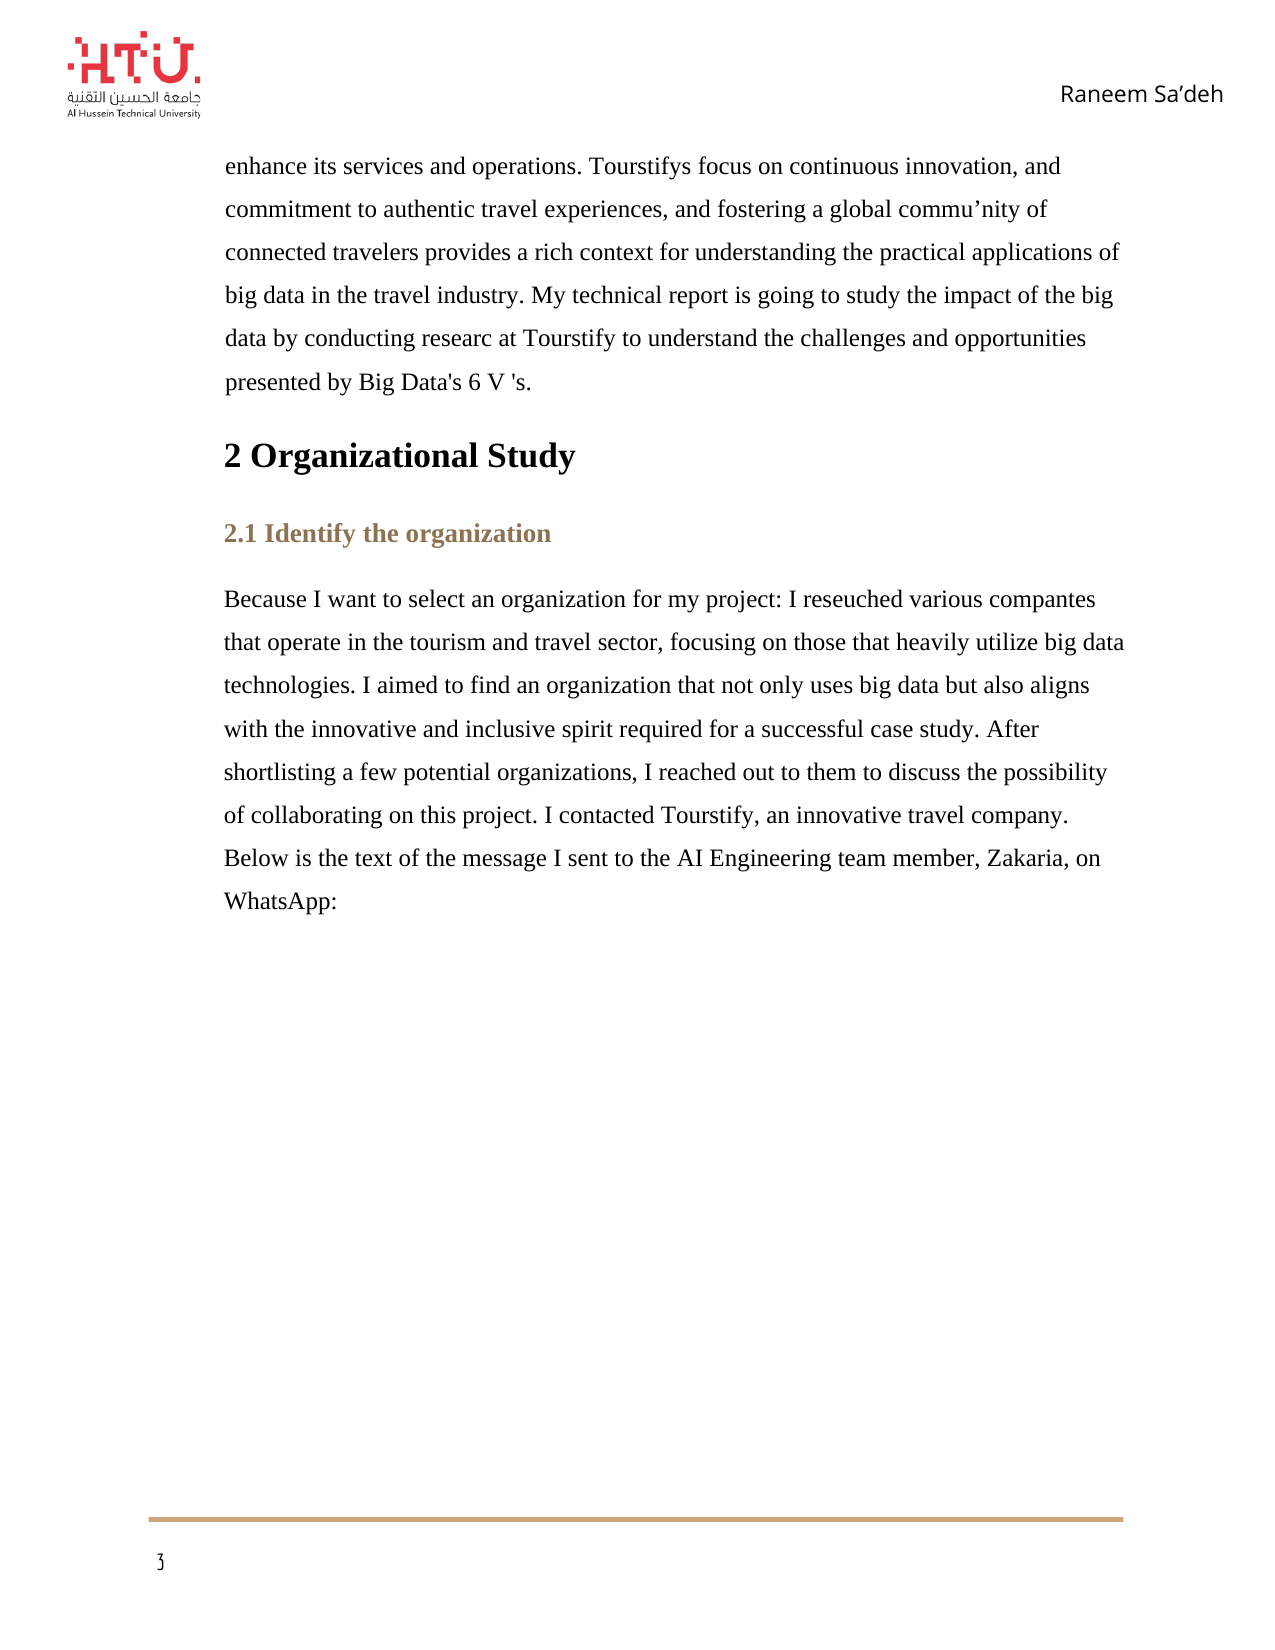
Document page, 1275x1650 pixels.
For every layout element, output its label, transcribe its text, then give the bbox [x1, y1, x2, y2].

text Because I want to select an organization for my project: I reseuched various compantes that operate in the tourism and travel sector, focusing on those that heavily utilize big data technologies. I aimed to find an organization that not only uses big data but also aligns with the innovative and inclusive spirit required for a successful case study. After shortlisting a few potential organizations, I reached out to them to discuss the possibility of collaborating on this project. I contacted Tourstify, an innovative travel company. Below is the text of the message I sent to the AI Engineering team member, Zakaria, on WhatsApp: [223, 584, 1125, 915]
picture [67, 31, 201, 119]
subtitle 2.1 Identify the organization [223, 517, 1125, 548]
subtitle 2 Organizational Study [223, 435, 1125, 476]
picture [148, 1517, 1124, 1522]
